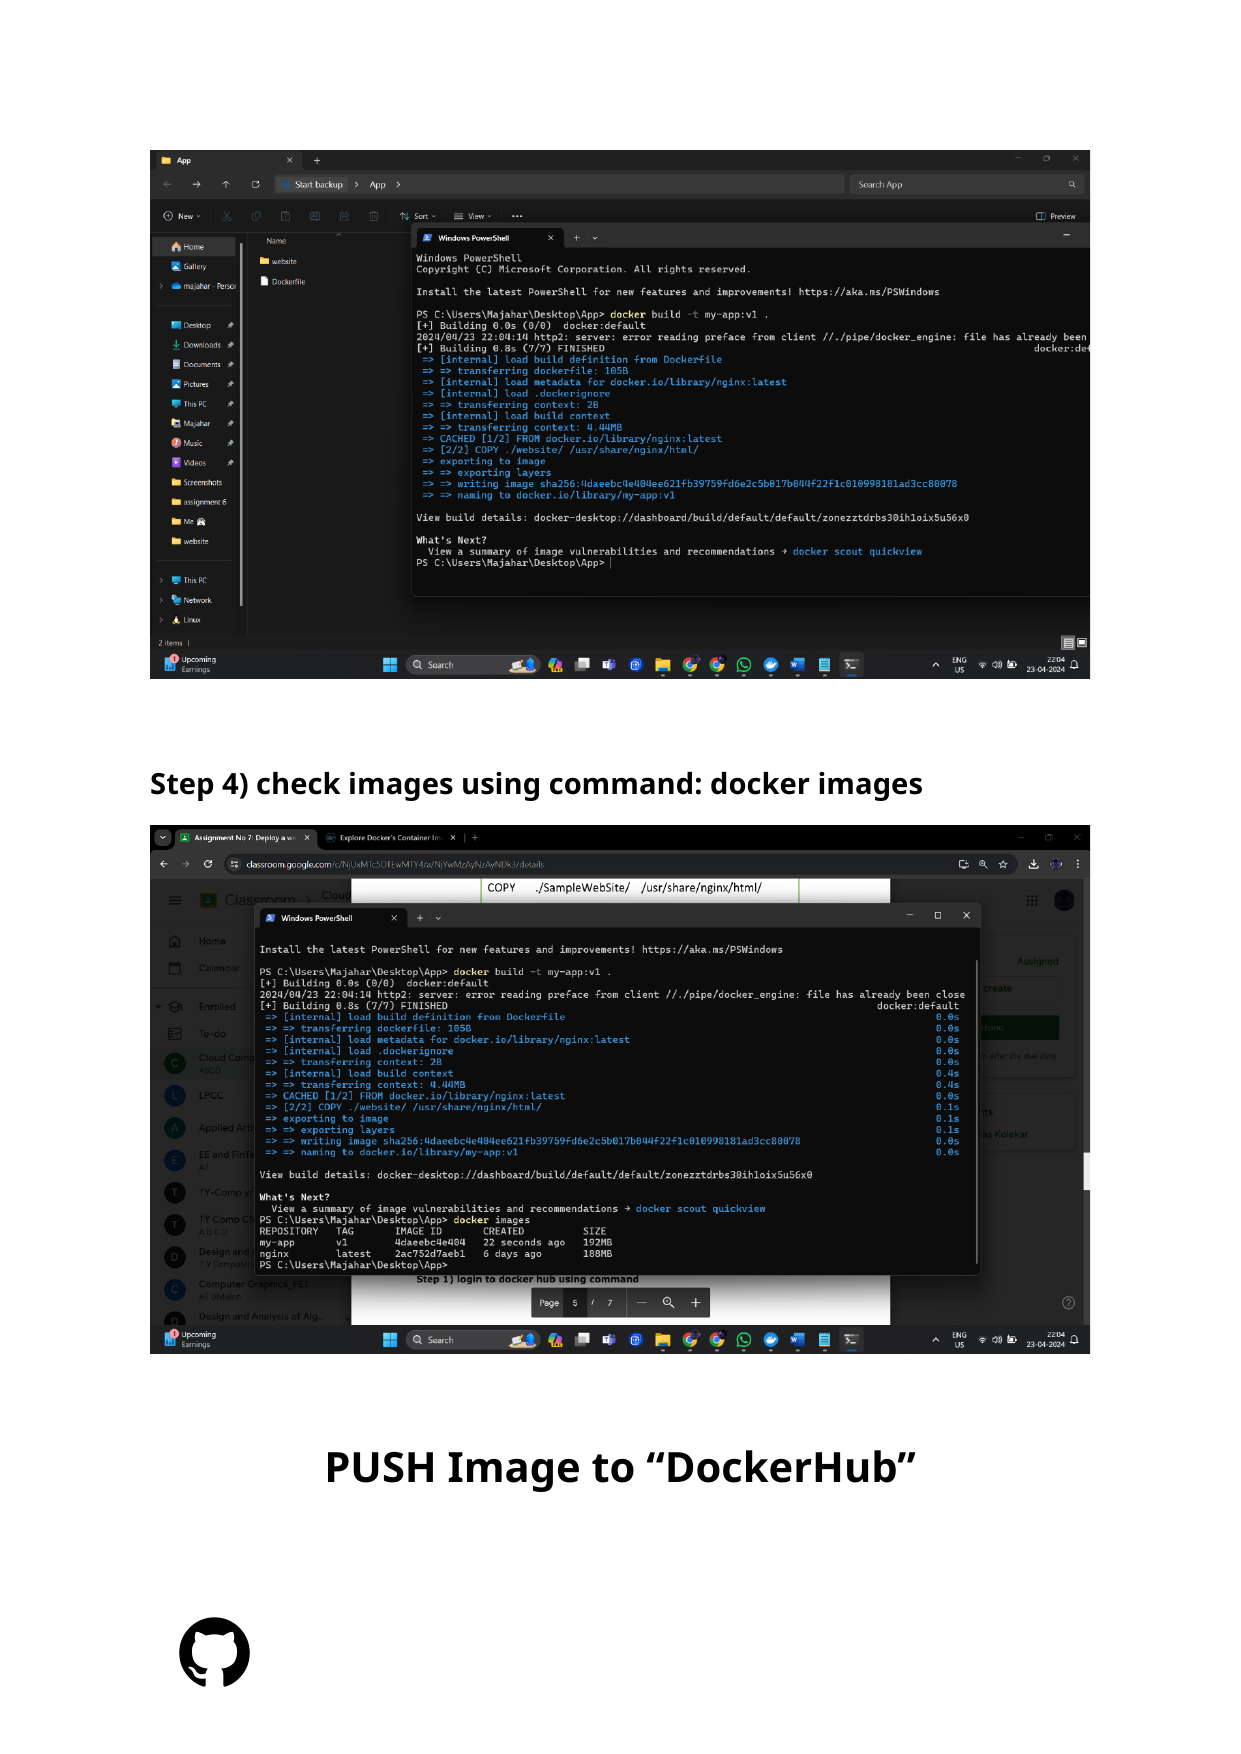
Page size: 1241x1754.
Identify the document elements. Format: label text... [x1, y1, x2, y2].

text PUSH Image to “DockerHub” [150, 1438, 1090, 1495]
picture [150, 825, 1091, 1354]
text Step 4) check images using command: docker images [150, 763, 1090, 803]
picture [150, 150, 1091, 679]
picture [151, 1616, 278, 1688]
